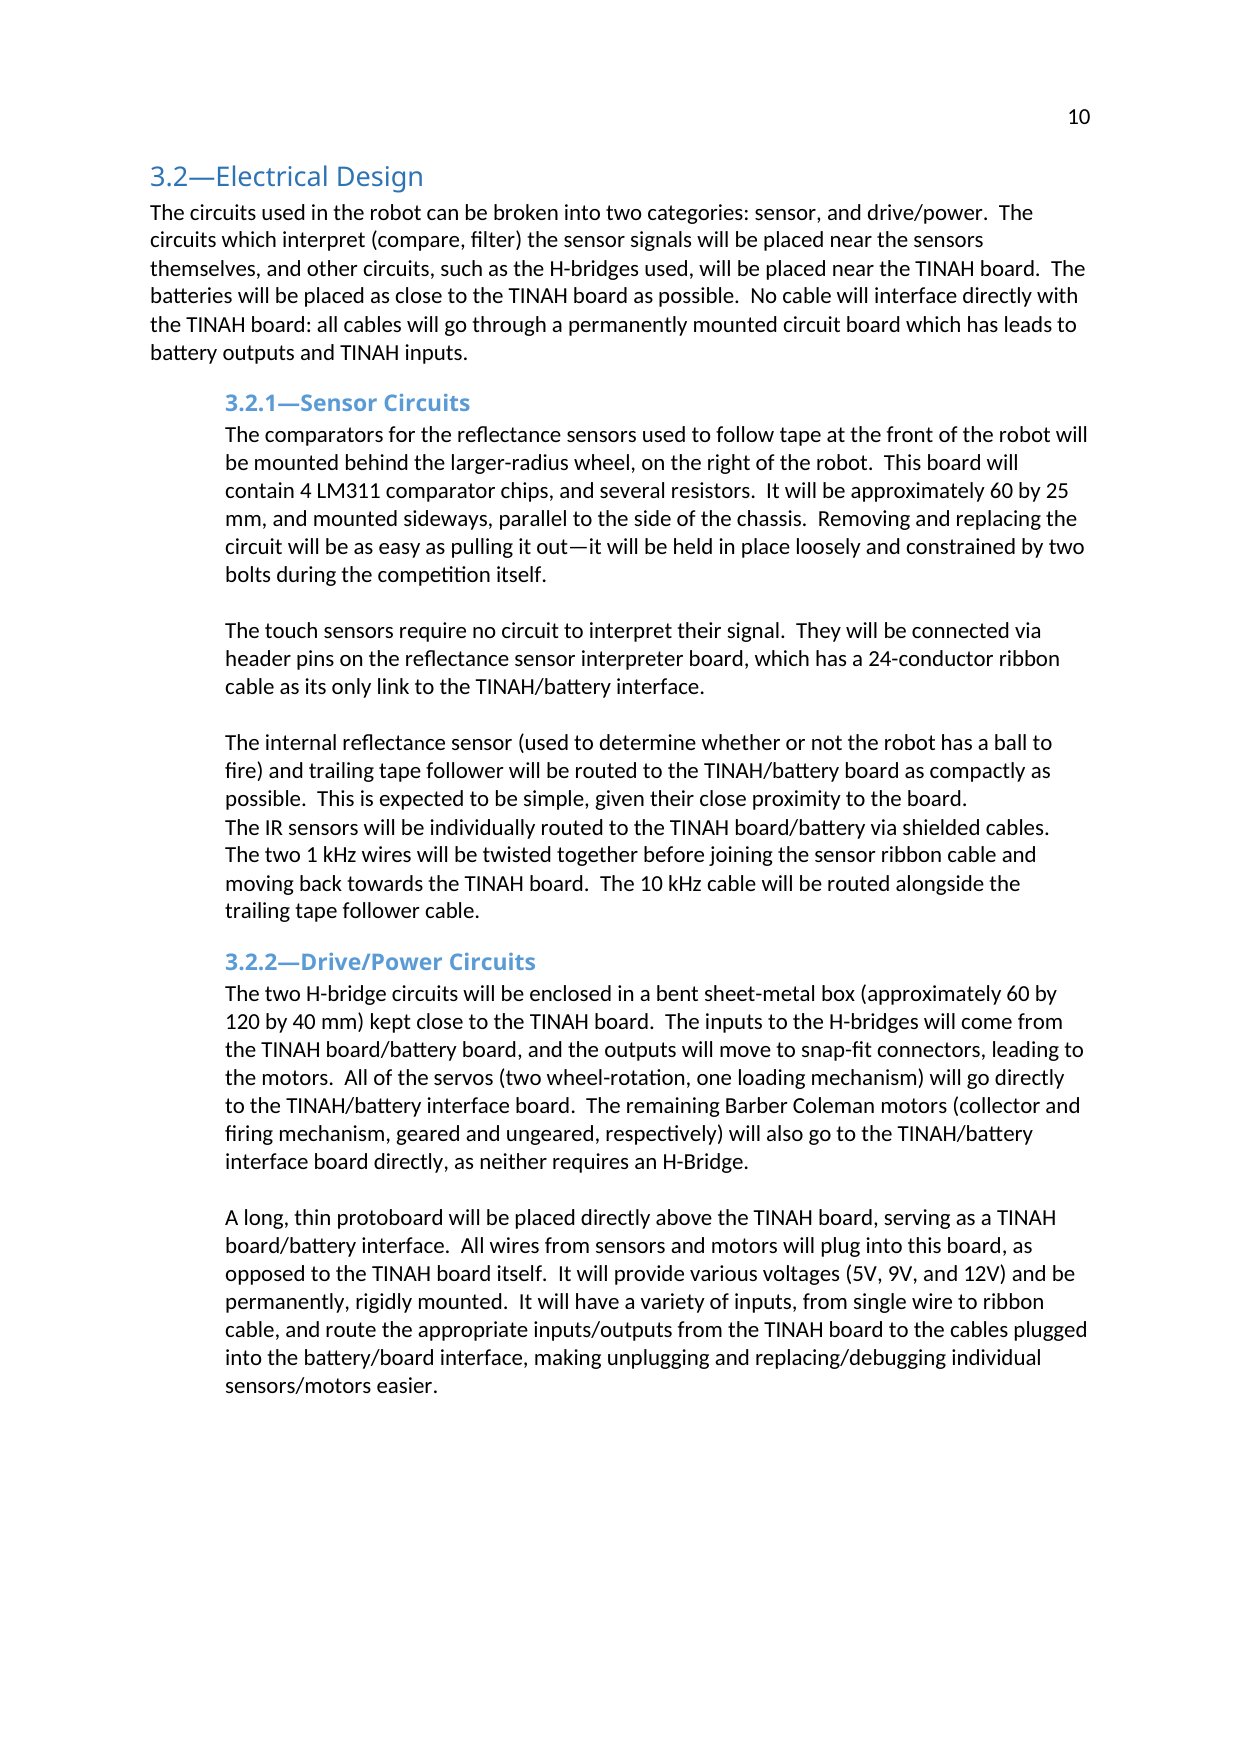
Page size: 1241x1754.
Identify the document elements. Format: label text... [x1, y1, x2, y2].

text The internal reflectance sensor (used to determine whether or not the robot has a ball to fire) and trailing tape follower will be routed to the TINAH/battery board as compactly as possible. This is expected to be simple, given their close proximity to the board. [225, 728, 1090, 813]
subtitle 3.2.2—Drive/Power Circuits [225, 946, 1090, 977]
subtitle 3.2.1—Sensor Circuits [225, 387, 1090, 418]
text A long, thin protoboard will be placed directly above the TINAH board, serving as a TINAH board/battery interface. All wires from sensors and motors will plug into this board, as opposed to the TINAH board itself. It will provide various voltages (5V, 9V, and 12V) and be permanently, rigidly mounted. It will have a variety of inputs, from single wire to ribbon cable, and route the appropriate inputs/outputs from the TINAH board to the cables plugged into the battery/board interface, making unplugging and replacing/debugging individual sensors/motors easier. [225, 1203, 1090, 1399]
text The comparators for the reflectance sensors used to follow tape at the front of the robot will be mounted behind the larger-radius wheel, on the right of the robot. This board will contain 4 LM311 comparator chips, and several resistors. It will be approximately 60 by 25 mm, and mounted sideways, parallel to the side of the chassis. Removing and replacing the circuit will be as easy as pulling it out—it will be held in place loosely and constrained by two bolts during the competition itself. [225, 420, 1090, 588]
subtitle 3.2—Electrical Design [150, 158, 1090, 195]
text The two H-bridge circuits will be enclosed in a bent sheet-metal box (approximately 60 by 120 by 40 mm) kept close to the TINAH board. The inputs to the H-bridges will come from the TINAH board/battery board, and the outputs will move to snap-fit connectors, leading to the motors. All of the servos (two wheel-rotation, one loading mechanism) will go directly to the TINAH/battery interface board. The remaining Barber Coleman motors (collector and firing mechanism, geared and ungeared, respectively) will also go to the TINAH/battery interface board directly, as neither requires an H-Bridge. [225, 979, 1090, 1175]
text The circuits used in the robot can be broken into two categories: sensor, and drive/power. The circuits which interpret (compare, filter) the sensor signals will be placed near the sensors themselves, and other circuits, such as the H-bridges used, will be placed near the TINAH board. The batteries will be placed as close to the TINAH board as possible. No cable will interface directly with the TINAH board: all cables will go through a permanently mounted circuit board which has leads to battery outputs and TINAH inputs. [150, 198, 1090, 366]
text The touch sensors require no circuit to interpret their signal. They will be connected via header pins on the reflectance sensor interpreter board, which has a 24-conductor ribbon cable as its only link to the TINAH/battery interface. [225, 616, 1090, 701]
text The IR sensors will be individually routed to the TINAH board/battery via shielded cables. The two 1 kHz wires will be twisted together before joining the sensor ribbon cable and moving back towards the TINAH board. The 10 kHz cable will be routed alongside the trailing tape follower cable. [225, 813, 1090, 925]
